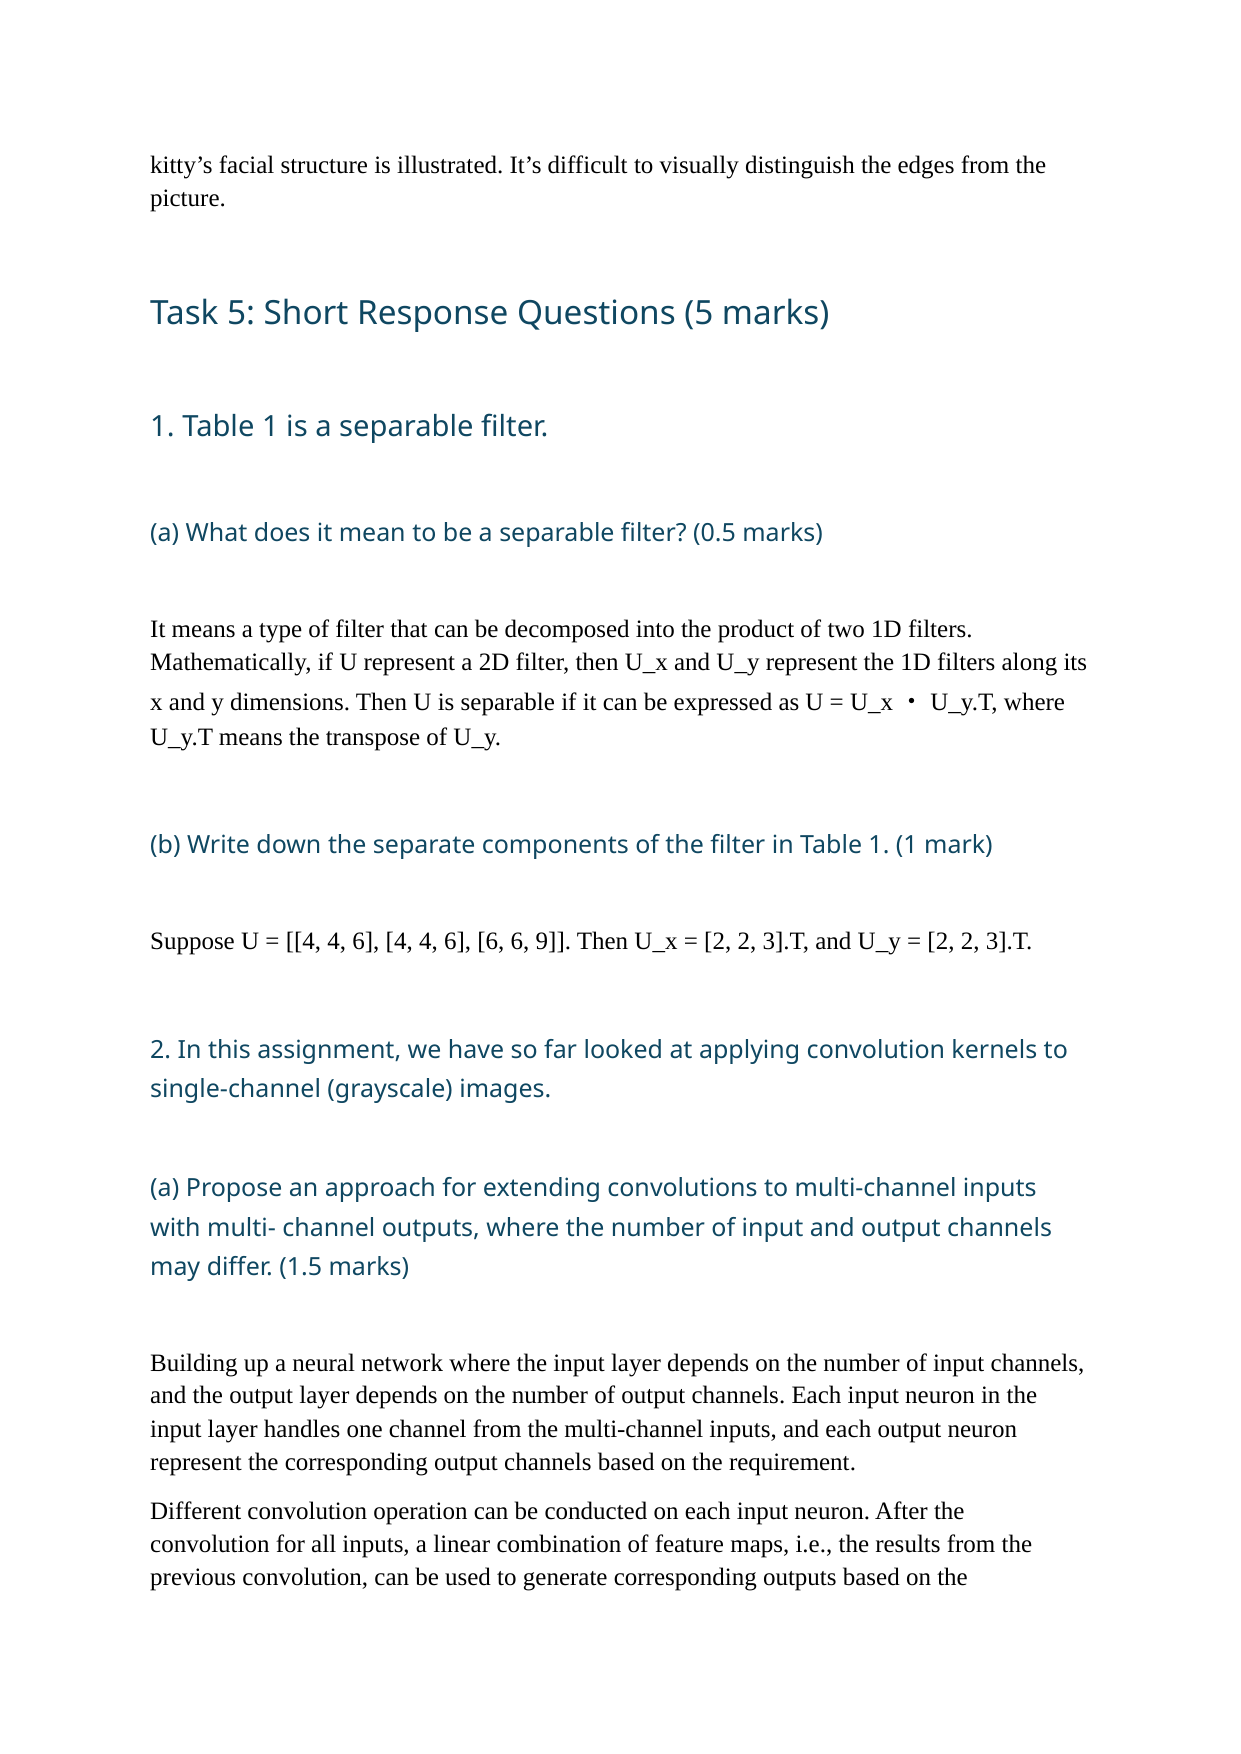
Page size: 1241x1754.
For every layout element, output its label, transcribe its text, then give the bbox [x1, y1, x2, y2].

text It means a type of filter that can be decomposed into the product of two 1D filters. Mathematically, if U represent a 2D filter, then U_x and U_y represent the 1D filters along its x and y dimensions. Then U is separable if it can be expressed as U = U_x ・ U_y.T, where U_y.T means the transpose of U_y. [150, 614, 1090, 750]
text Building up a neural network where the input layer depends on the number of input channels, and the output layer depends on the number of output channels. Each input neuron in the input layer handles one channel from the multi-channel inputs, and each output neuron represent the corresponding output channels based on the requirement. [150, 1348, 1090, 1475]
subtitle (a) Propose an approach for extending convolutions to multi-channel inputs with multi- channel outputs, where the number of input and output channels may differ. (1.5 marks) [150, 1170, 1090, 1282]
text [150, 1496, 1090, 1591]
subtitle (a) What does it mean to be a separable filter? (0.5 marks) [150, 515, 1090, 549]
subtitle Task 5: Short Response Questions (5 marks) [150, 288, 1090, 334]
subtitle (b) Write down the separate components of the filter in Table 1. (1 mark) [150, 827, 1090, 861]
subtitle 2. In this assignment, we have so far looked at applying convolution kernels to single-channel (grayscale) images. [150, 1032, 1090, 1105]
subtitle 1. Table 1 is a separable filter. [150, 405, 1090, 444]
text Suppose U = [[4, 4, 6], [4, 4, 6], [6, 6, 9]]. Then U_x = [2, 2, 3].T, and U_y = [2, 2, 3].T. [150, 926, 1090, 955]
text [150, 150, 1090, 212]
